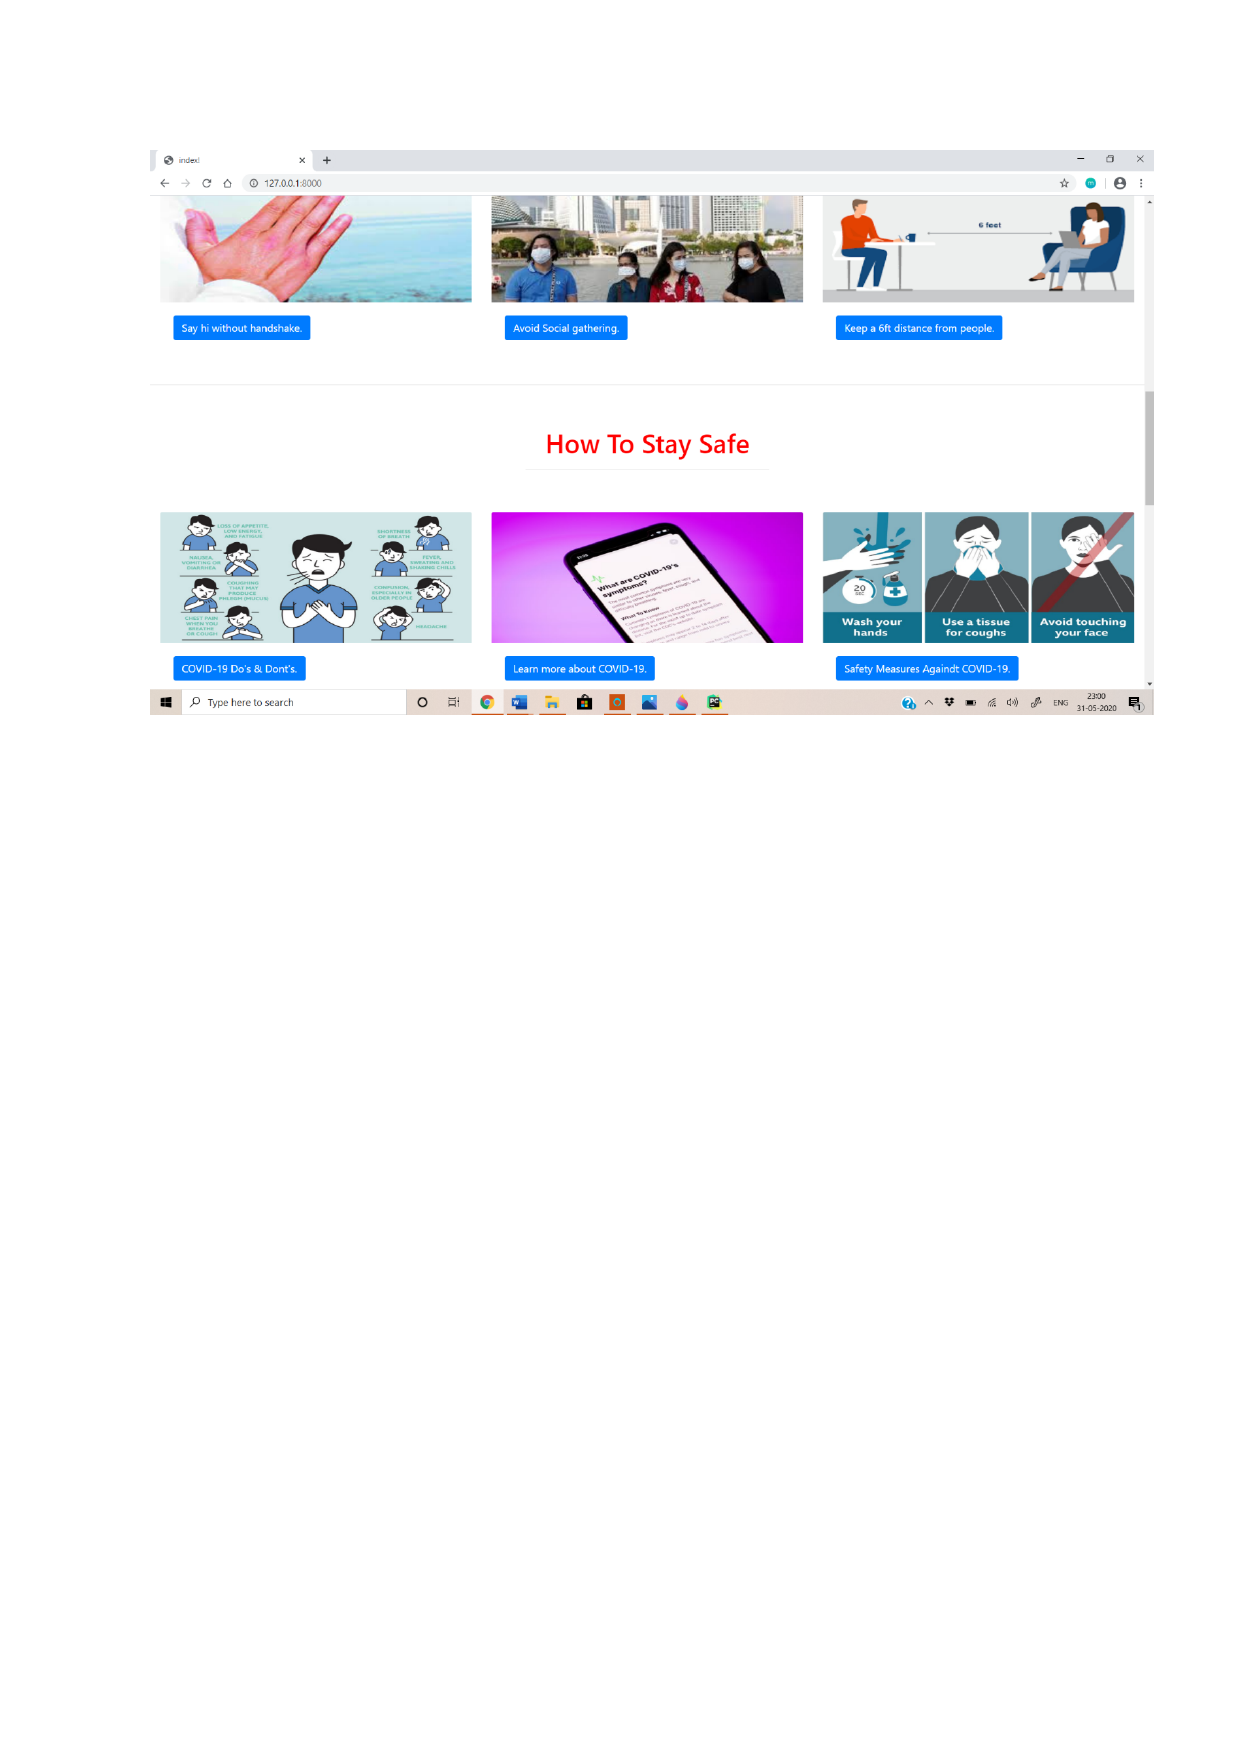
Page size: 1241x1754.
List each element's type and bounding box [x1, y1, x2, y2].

picture [150, 150, 1154, 715]
